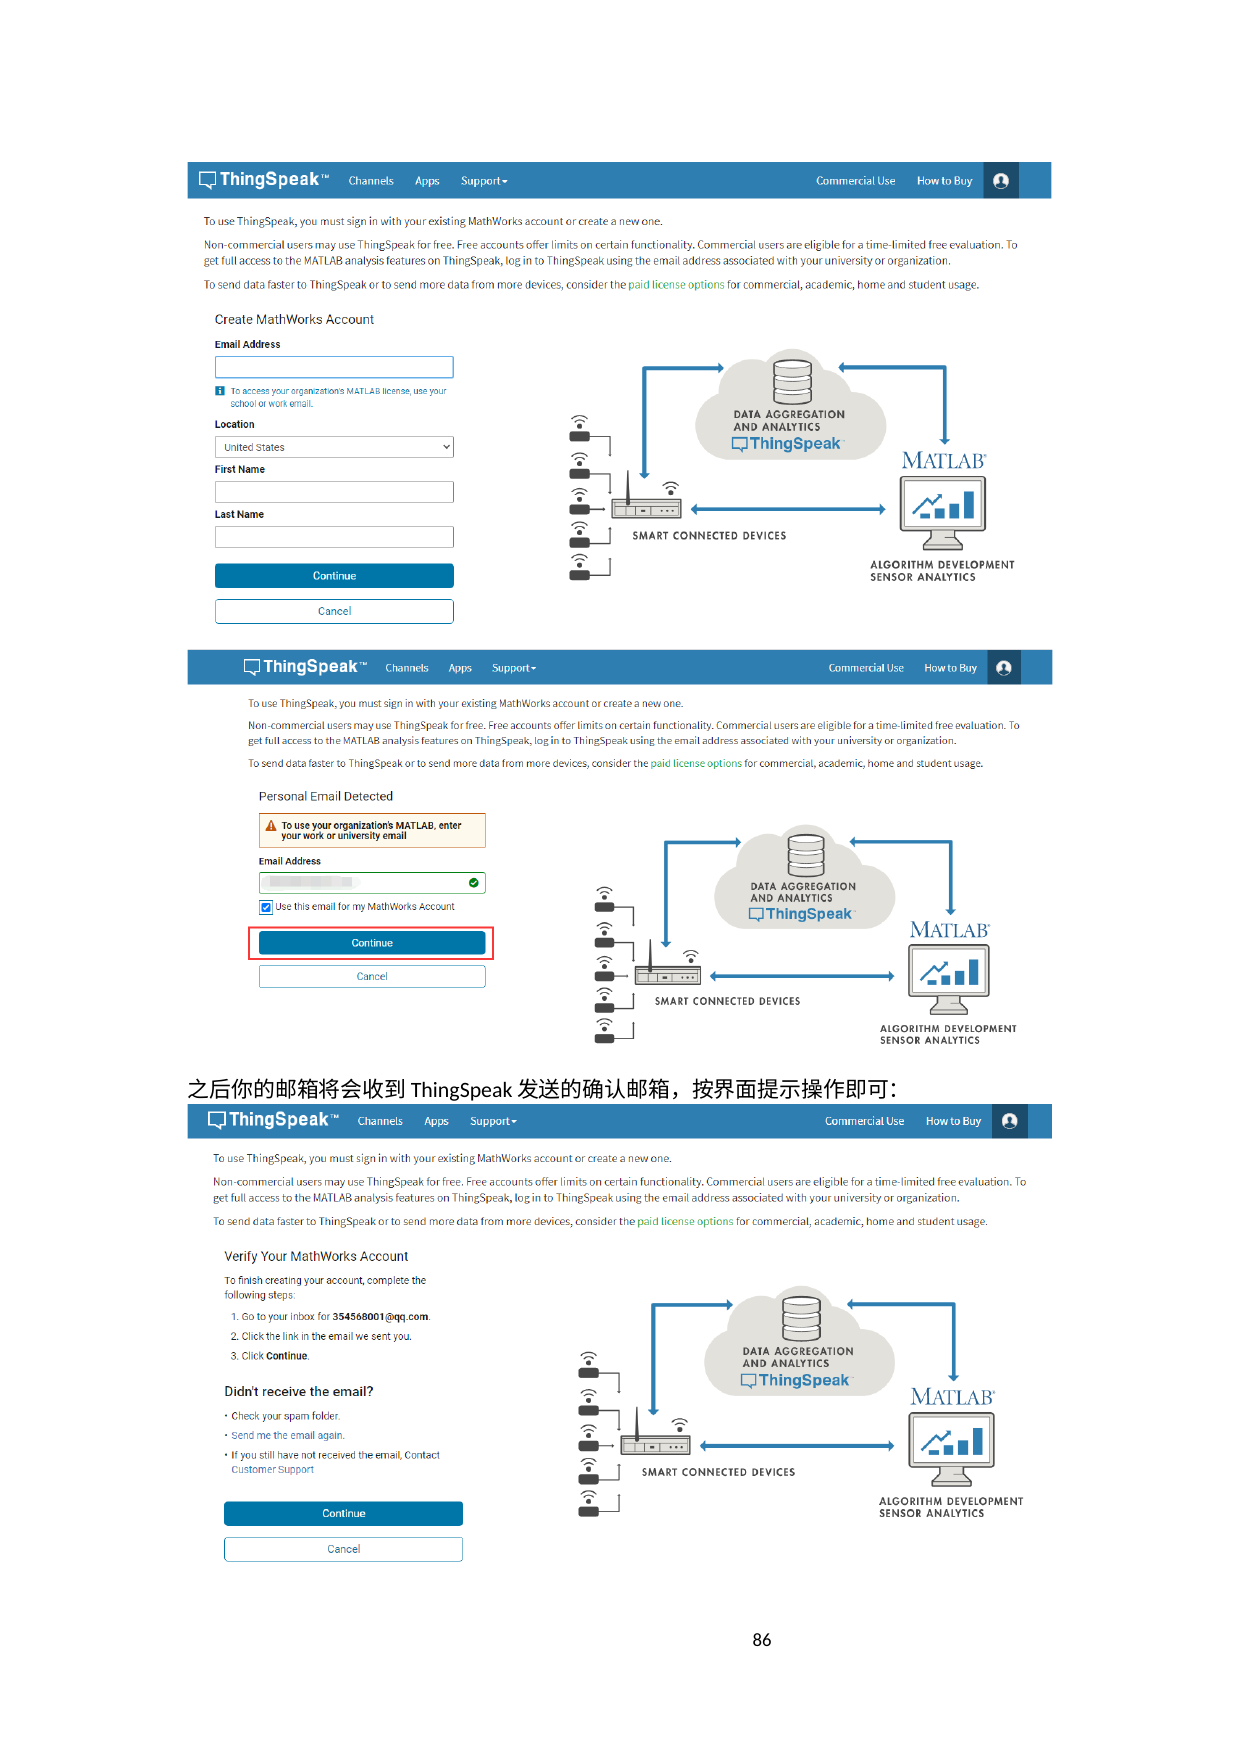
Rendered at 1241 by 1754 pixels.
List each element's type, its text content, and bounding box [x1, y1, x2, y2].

picture [187, 162, 1052, 627]
picture [187, 649, 1053, 1065]
text 之后你的邮箱将会收到ThingSpeak发送的确认邮箱，按界面提示操作即可： [187, 1072, 1053, 1104]
picture [187, 1104, 1052, 1572]
